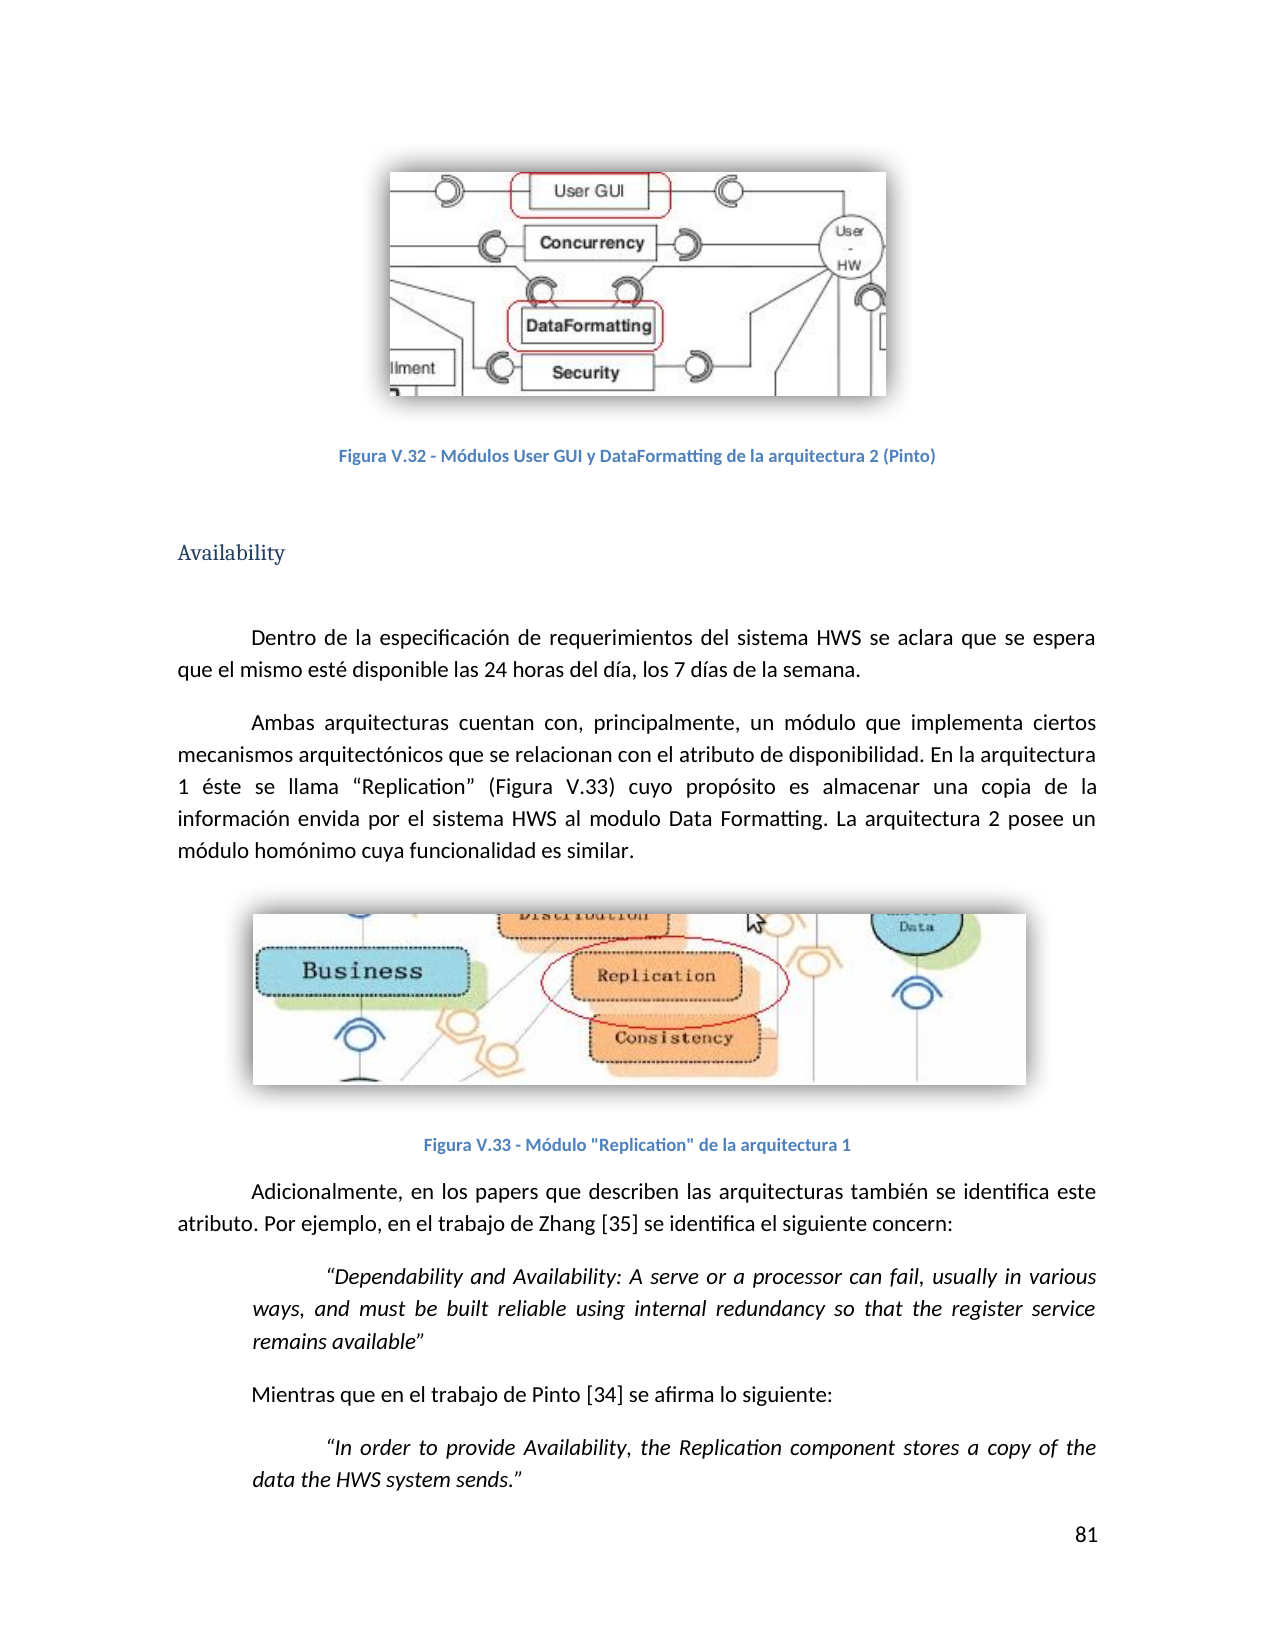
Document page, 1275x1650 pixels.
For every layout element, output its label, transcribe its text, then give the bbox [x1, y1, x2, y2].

picture [253, 914, 1026, 1085]
picture [390, 172, 886, 396]
subtitle Availability [177, 539, 1098, 566]
text Adicionalmente, en los papers que describen las arquitecturas también se identifica este atributo. Por ejemplo, en el trabajo de Zhang se identifica el siguiente concern: [177, 1177, 1098, 1237]
list “In order to provide Availability, the Replication component stores a copy of the data the HWS system sends.” [252, 1433, 1098, 1493]
list “Dependability and Availability: A serve or a processor can fail, usually in various ways, and must be built reliable using internal redundancy so that the register service remains available” [252, 1262, 1098, 1355]
text Dentro de la especificación de requerimientos del sistema HWS se aclara que se espera que el mismo esté disponible las 24 horas del día, los 7 días de la semana. [177, 623, 1098, 683]
text Mientras que en el trabajo de Pinto se afirma lo siguiente: [177, 1380, 1098, 1408]
